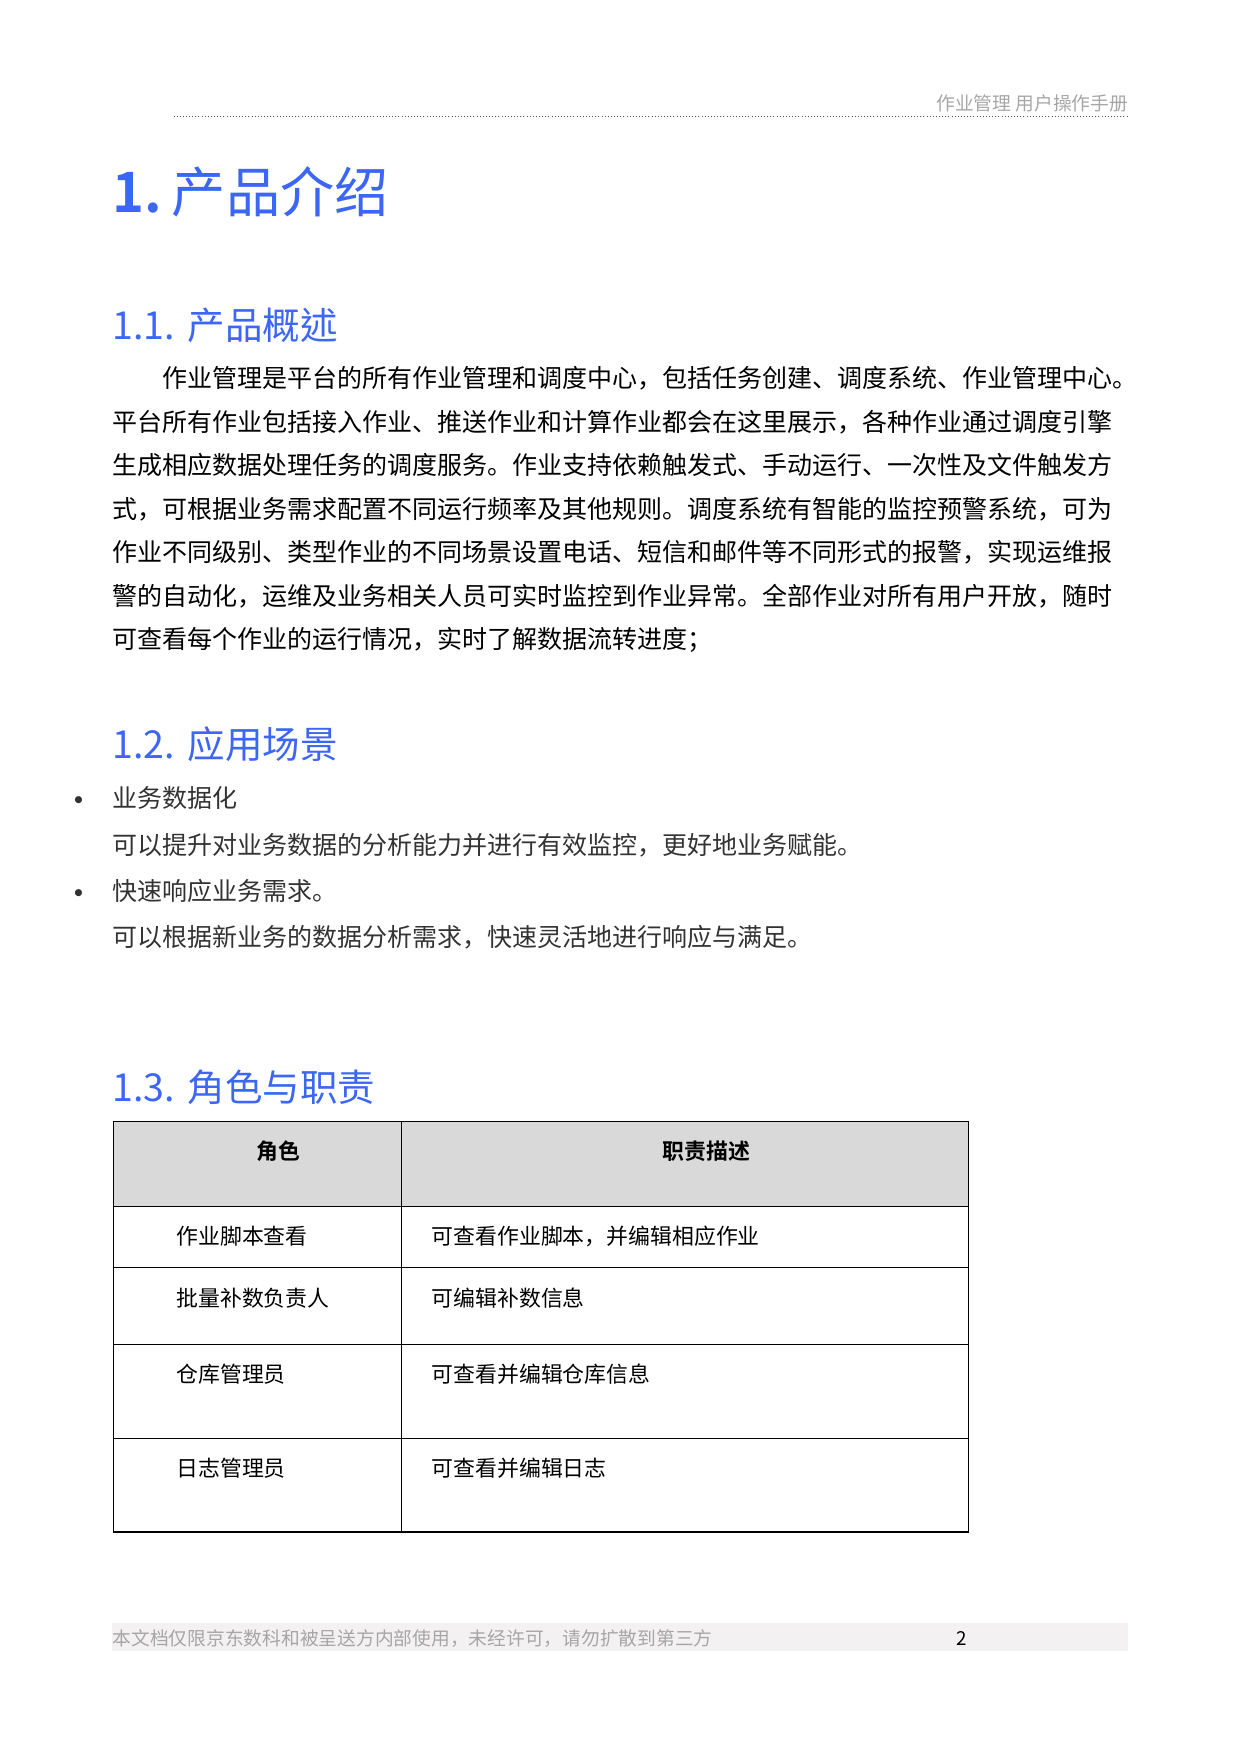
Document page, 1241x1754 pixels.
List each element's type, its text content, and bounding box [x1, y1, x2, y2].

table_header 角色 [114, 1122, 401, 1206]
text 可以提升对业务数据的分析能力并进行有效监控，更好地业务赋能。 [112, 824, 1128, 862]
table_cell 批量补数负责人 [114, 1268, 401, 1343]
table_cell 日志管理员 [114, 1439, 401, 1531]
table_cell 可查看并编辑仓库信息 [402, 1345, 968, 1437]
table_cell 仓库管理员 [114, 1345, 401, 1437]
table_cell 可查看并编辑日志 [402, 1439, 968, 1531]
text 角色与职责 [112, 1037, 1128, 1112]
text 应用场景 [112, 694, 1128, 769]
text 产品介绍 [112, 150, 1128, 228]
table_cell 可查看作业脚本，并编辑相应作业 [402, 1207, 968, 1267]
table_cell 作业脚本查看 [114, 1207, 401, 1267]
text 作业管理是平台的所有作业管理和调度中心，包括任务创建、调度系统、作业管理中心。平台所有作业包括接入作业、推送作业和计算作业都会在这里展示，各种作业通过调度引擎生成相应数据处理任务的调度服务。作业支持依赖触发式、手动运行、一次性及文件触发方式，可根据业务需求配置不同运行频率及其他规则。调度系统有智能的监控预警系统，可为作业不同级别、类型作业的不同场景设置电话、短信和邮件等不同形式的报警，实现运维报警的自动化，运维及业务相关人员可实时监控到作业异常。全部作业对所有用户开放，随时可查看每个作业的运行情况，实时了解数据流转进度； [112, 359, 1128, 656]
text 可以根据新业务的数据分析需求，快速灵活地进行响应与满足。 [112, 917, 1128, 954]
table_cell 可编辑补数信息 [402, 1268, 968, 1343]
list 快速响应业务需求。 [75, 871, 1128, 907]
table_header 职责描述 [402, 1122, 968, 1206]
list 业务数据化 [75, 778, 1128, 815]
text 产品概述 [112, 275, 1128, 350]
